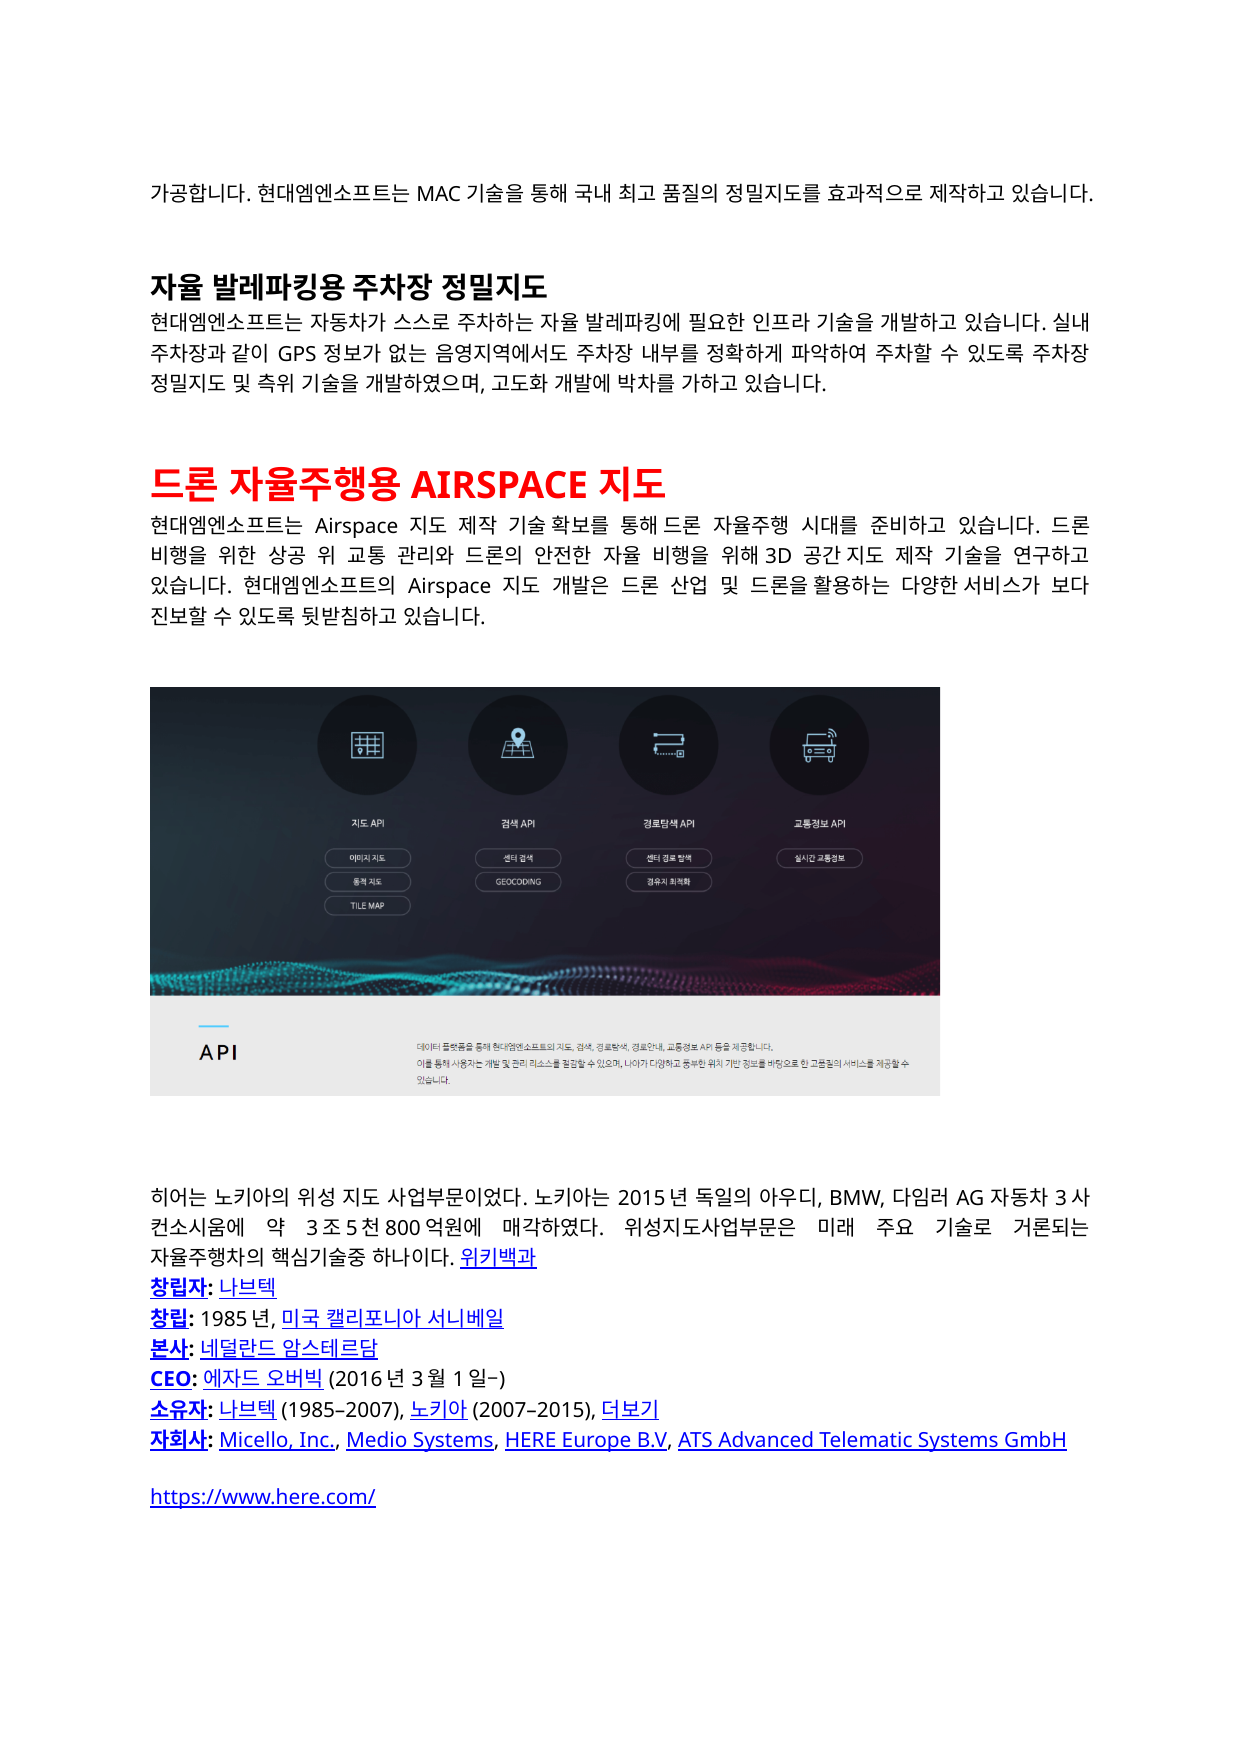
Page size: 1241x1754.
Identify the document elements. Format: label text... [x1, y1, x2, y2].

text 창립: 1985년, 미국 캘리포니아 서니베일 [150, 1302, 1090, 1332]
text 현대엠엔소프트는 자동차가 스스로 주차하는 자율 발레파킹에 필요한 인프라 기술을 개발하고 있습니다. 실내 주차장과 같이 GPS 정보가 없는 음영지역에서도 주차장 내부를 정확하게 파악하여 주차할 수 있도록 주차장 정밀지도 및 측위 기술을 개발하였으며, 고도화 개발에 박차를 가하고 있습니다. [150, 307, 1090, 398]
text 소유자: 나브텍 (1985–2007), 노키아 (2007–2015), 더보기 [150, 1393, 1090, 1423]
text 자율 발레파킹용 주차장 정밀지도 [150, 264, 1090, 307]
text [150, 177, 1090, 207]
text https://www.here.com/ [150, 1482, 1090, 1510]
text 현대엠엔소프트는 Airspace 지도 제작 기술 확보를 통해 드론 자율주행 시대를 준비하고 있습니다. 드론 비행을 위한 상공 위 교통 관리와 드론의 안전한 자율 비행을 위해 3D 공간 지도 제작 기술을 연구하고 있습니다. 현대엠엔소프트의 Airspace 지도 개발은 드론 산업 및 드론을 활용하는 다양한 서비스가 보다 진보할 수 있도록 뒷받침하고 있습니다. [150, 509, 1090, 630]
text 자회사: Micello, Inc., Medio Systems, HERE Europe B.V, ATS Advanced Telematic Systems GmbH [150, 1423, 1090, 1453]
text CEO: 에자드 오버빅 (2016년 3월 1일–) [150, 1363, 1090, 1393]
text 본사: 네덜란드 암스테르담 [150, 1332, 1090, 1363]
picture [150, 687, 941, 1096]
text 창립자: 나브텍 [150, 1272, 1090, 1302]
text 드론 자율주행용 AIRSPACE 지도 [150, 454, 1090, 509]
text 히어는 노키아의 위성 지도 사업부문이었다. 노키아는 2015년 독일의 아우디, BMW, 다임러 AG 자동차 3사 컨소시움에 약 3조5천800억원에 매각하였다. 위성지도사업부문은 미래 주요 기술로 거론되는 자율주행차의 핵심기술중 하나이다. 위키백과 [150, 1181, 1090, 1272]
